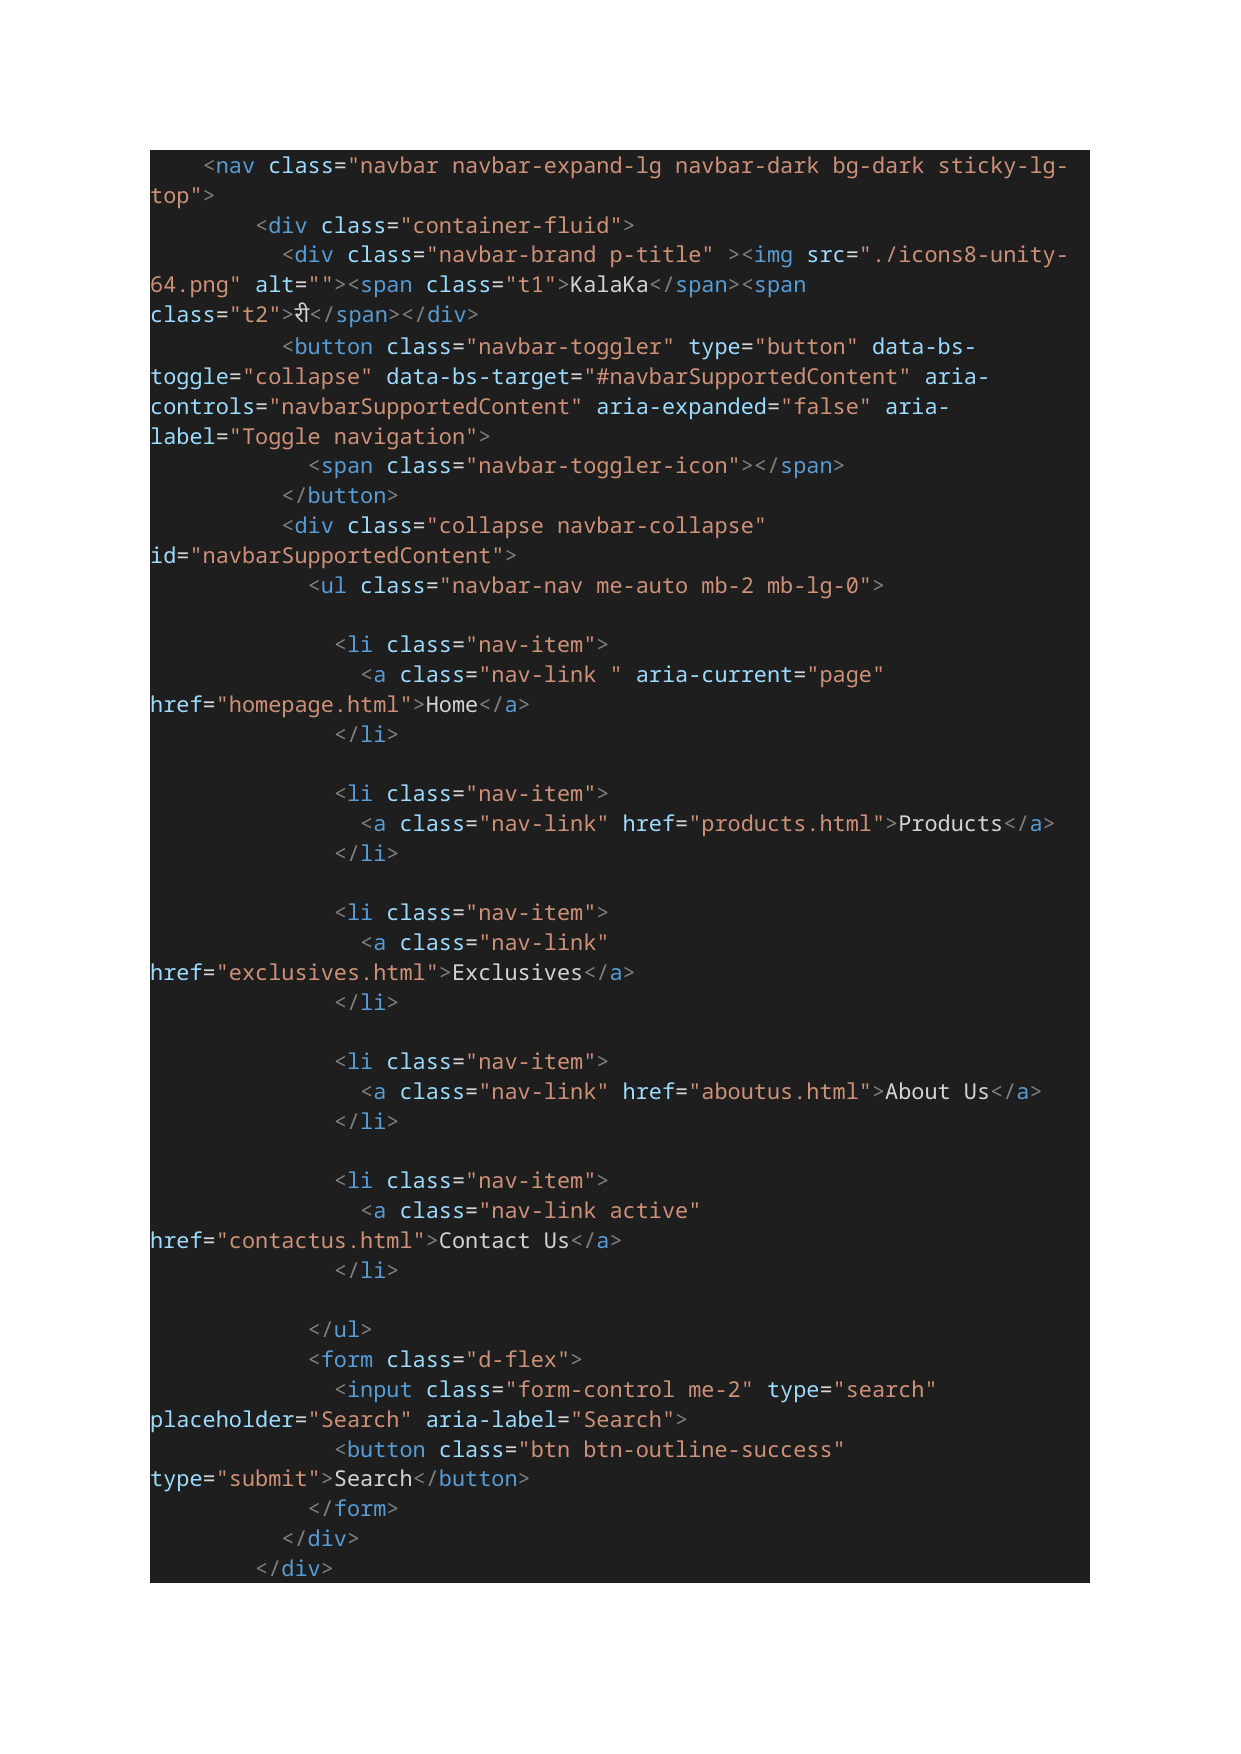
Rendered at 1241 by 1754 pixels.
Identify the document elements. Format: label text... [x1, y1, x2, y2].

text </form> [150, 1493, 1090, 1523]
text </li> [150, 838, 1090, 868]
text </ul> [150, 1314, 1090, 1344]
text <li class="nav-item"> [150, 1046, 1090, 1076]
text <div class="navbar-brand p-title" ><img src="./icons8-unity-64.png" alt=""><span class="t1">KalaKa</span><span class="t2">री</span></div> [150, 239, 1090, 331]
text </li> [150, 1106, 1090, 1136]
text </li> [150, 719, 1090, 748]
text <li class="nav-item"> [150, 629, 1090, 659]
text <a class="nav-link " aria-current="page" href="homepage.html">Home</a> [150, 659, 1090, 719]
text <nav class="navbar navbar-expand-lg navbar-dark bg-dark sticky-lg-top"> [150, 150, 1090, 209]
text <div class="collapse navbar-collapse" id="navbarSupportedContent"> [150, 510, 1090, 570]
text </li> [150, 1255, 1090, 1285]
text <div class="container-fluid"> [150, 209, 1090, 239]
text <li class="nav-item"> [150, 778, 1090, 808]
text <a class="nav-link" href="aboutus.html">About Us</a> [150, 1076, 1090, 1106]
text <form class="d-flex"> [150, 1344, 1090, 1374]
text <ul class="navbar-nav me-auto mb-2 mb-lg-0"> [150, 570, 1090, 599]
text <button class="btn btn-outline-success" type="submit">Search</button> [150, 1434, 1090, 1493]
text <button class="navbar-toggler" type="button" data-bs-toggle="collapse" data-bs-target="#navbarSupportedContent" aria-controls="navbarSupportedContent" aria-expanded="false" aria-label="Toggle navigation"> [150, 331, 1090, 451]
text </div> [150, 1523, 1090, 1553]
text <input class="form-control me-2" type="search" placeholder="Search" aria-label="Search"> [150, 1374, 1090, 1434]
text <span class="navbar-toggler-icon"></span> [150, 451, 1090, 480]
text <a class="nav-link" href="products.html">Products</a> [150, 808, 1090, 838]
text <li class="nav-item"> [150, 897, 1090, 927]
text </button> [150, 480, 1090, 510]
text </div> [150, 1553, 1090, 1583]
text </li> [150, 987, 1090, 1017]
text <a class="nav-link" href="exclusives.html">Exclusives</a> [150, 927, 1090, 987]
text <li class="nav-item"> [150, 1166, 1090, 1195]
text <a class="nav-link active" href="contactus.html">Contact Us</a> [150, 1195, 1090, 1255]
